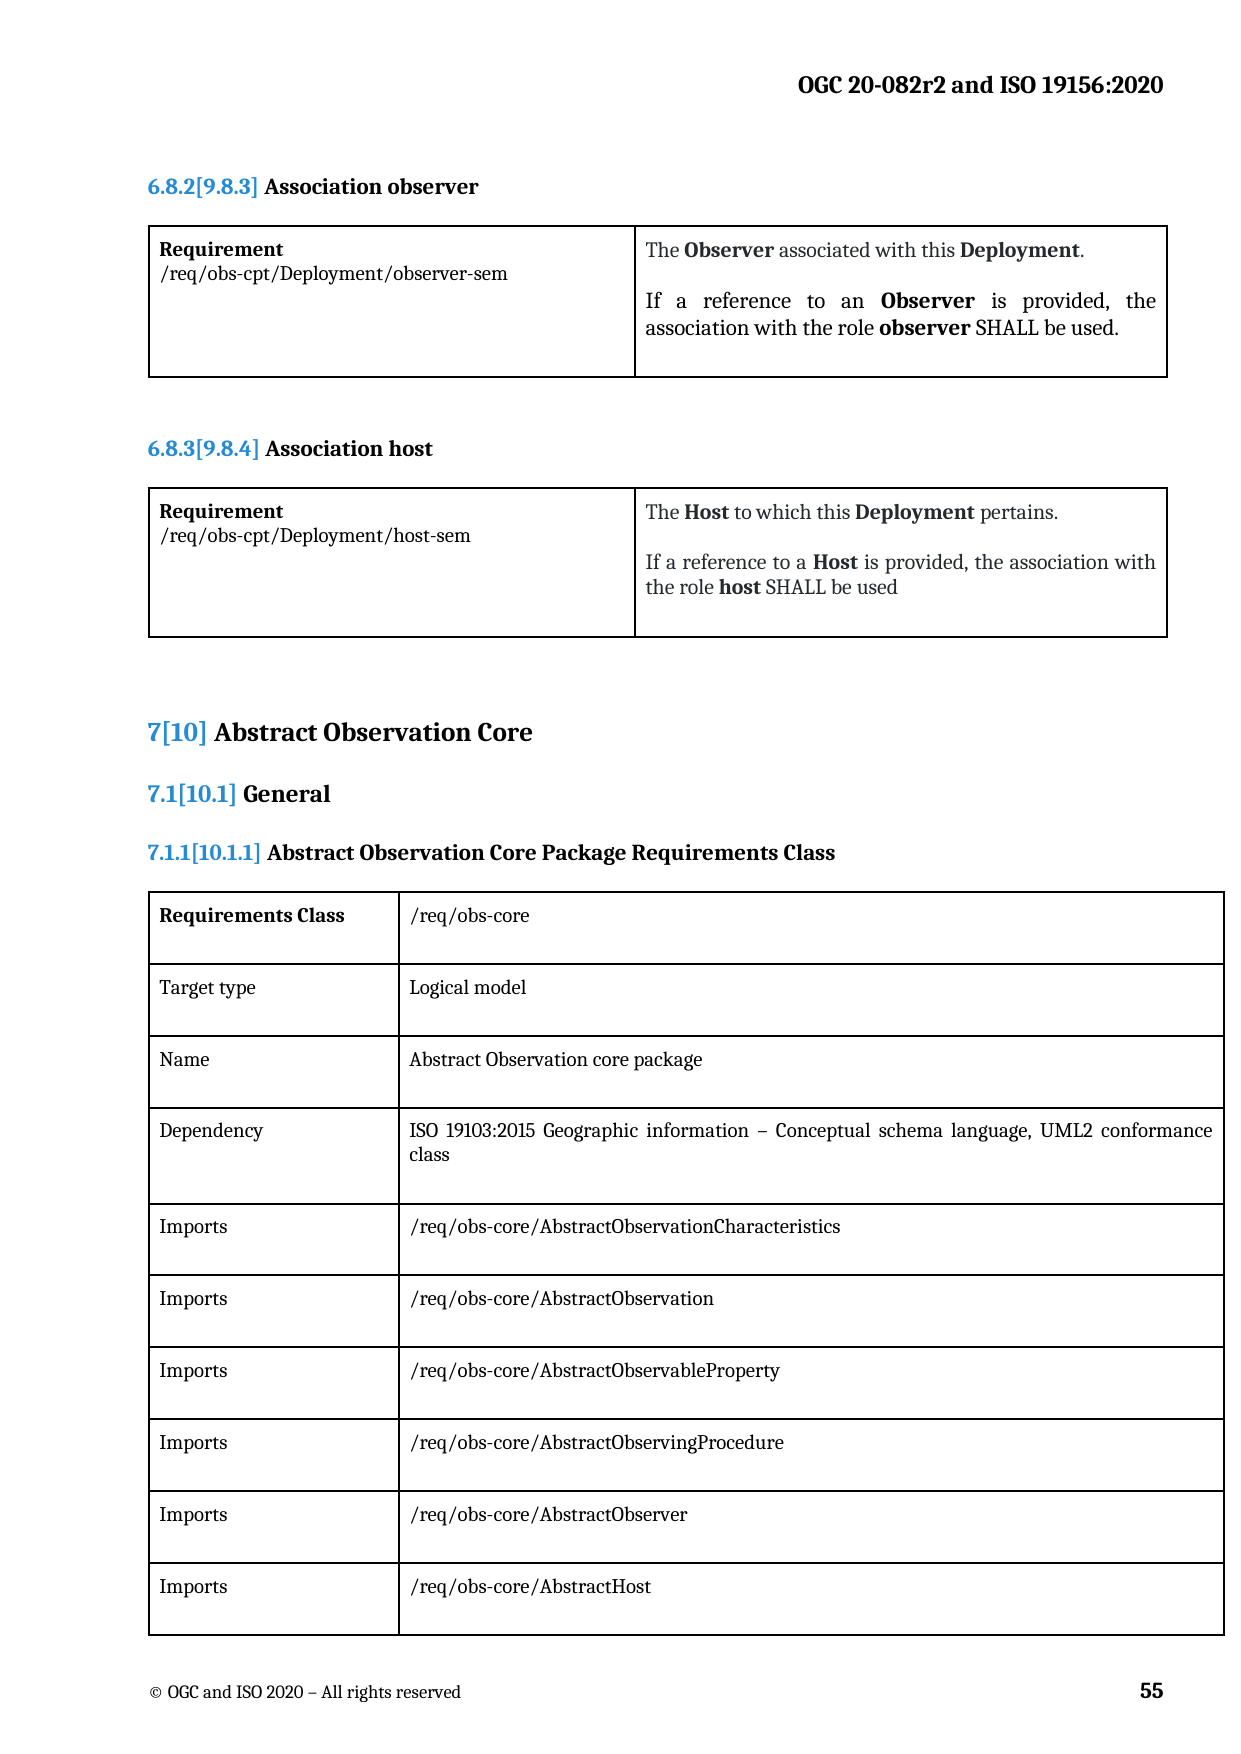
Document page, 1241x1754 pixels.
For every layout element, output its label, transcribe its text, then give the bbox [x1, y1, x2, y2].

table_cell Dependency [150, 1109, 398, 1202]
table_cell Imports [150, 1492, 398, 1562]
table_cell ISO 19103:2015 Geographic information – Conceptual schema language, UML2 conformance class [400, 1109, 1223, 1202]
table_cell /req/obs-core/AbstractObserver [400, 1492, 1223, 1562]
subtitle Association observer [148, 174, 1163, 200]
table_header The Observer associated with this Deployment. If a reference to an Observer is provided, the association with the role observer SHALL be used. [636, 227, 1166, 376]
table_header /req/obs-core [400, 893, 1223, 963]
table_cell Abstract Observation core package [400, 1037, 1223, 1107]
table_cell Target type [150, 965, 398, 1035]
table_cell /req/obs-core/AbstractObservation [400, 1276, 1223, 1346]
table_cell /req/obs-core/AbstractObservationCharacteristics [400, 1205, 1223, 1274]
table_cell Logical model [400, 965, 1223, 1035]
table_cell Imports [150, 1348, 398, 1418]
table_cell Imports [150, 1276, 398, 1346]
table_header The Host to which this Deployment pertains. If a reference to a Host is provided, the association with the role host SHALL be used [636, 489, 1166, 636]
table_cell /req/obs-core/AbstractObservableProperty [400, 1348, 1223, 1418]
table_cell Imports [150, 1564, 398, 1634]
subtitle Association host [148, 436, 1163, 462]
table_cell Imports [150, 1205, 398, 1274]
table_header Requirement /req/obs-cpt/Deployment/observer-sem [150, 227, 634, 376]
table_cell Name [150, 1037, 398, 1107]
subtitle Abstract Observation Core [148, 717, 1163, 748]
table_cell /req/obs-core/AbstractObservingProcedure [400, 1420, 1223, 1490]
table_header Requirement /req/obs-cpt/Deployment/host-sem [150, 489, 634, 636]
table_cell Imports [150, 1420, 398, 1490]
table_cell /req/obs-core/AbstractHost [400, 1564, 1223, 1634]
subtitle Abstract Observation Core Package Requirements Class [148, 839, 1163, 866]
subtitle General [148, 779, 1163, 808]
table_header Requirements Class [150, 893, 398, 963]
